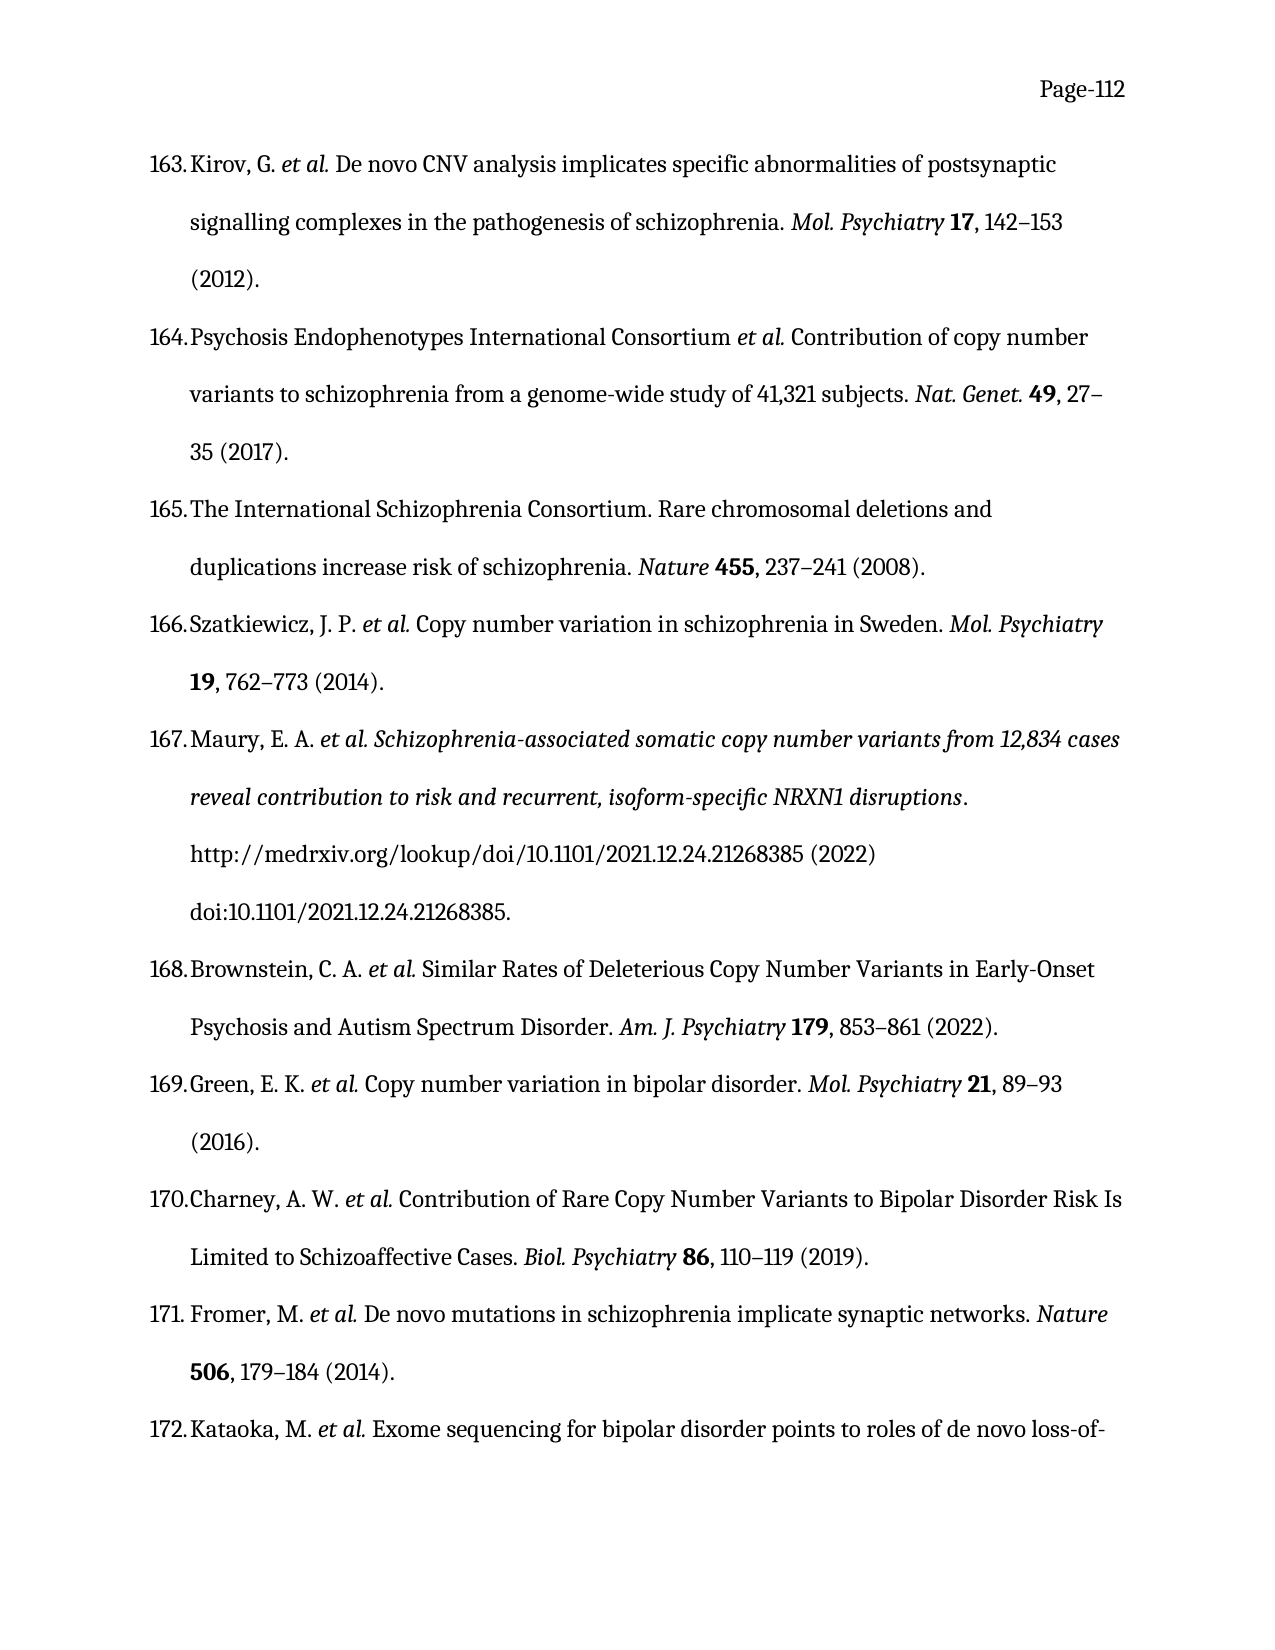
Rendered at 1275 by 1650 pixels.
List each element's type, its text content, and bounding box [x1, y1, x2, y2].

text 170. Charney, A. W. et al. Contribution of Rare Copy Number Variants to Bipolar Disorder Risk Is Limited to Schizoaffective Cases. Biol. Psychiatry 86, 110–119 (2019). [150, 1185, 1125, 1271]
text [150, 1415, 1125, 1444]
text 169. Green, E. K. et al. Copy number variation in bipolar disorder. Mol. Psychiatry 21, 89–93 (2016). [150, 1070, 1125, 1156]
text 164. Psychosis Endophenotypes International Consortium et al. Contribution of copy number variants to schizophrenia from a genome-wide study of 41,321 subjects. Nat. Genet. 49, 27–35 (2017). [150, 322, 1125, 466]
text 166. Szatkiewicz, J. P. et al. Copy number variation in schizophrenia in Sweden. Mol. Psychiatry 19, 762–773 (2014). [150, 610, 1125, 696]
text 165. The International Schizophrenia Consortium. Rare chromosomal deletions and duplications increase risk of schizophrenia. Nature 455, 237–241 (2008). [150, 495, 1125, 581]
text 168. Brownstein, C. A. et al. Similar Rates of Deleterious Copy Number Variants in Early-Onset Psychosis and Autism Spectrum Disorder. Am. J. Psychiatry 179, 853–861 (2022). [150, 955, 1125, 1041]
text 171. Fromer, M. et al. De novo mutations in schizophrenia implicate synaptic networks. Nature 506, 179–184 (2014). [150, 1300, 1125, 1386]
text 163. Kirov, G. et al. De novo CNV analysis implicates specific abnormalities of postsynaptic signalling complexes in the pathogenesis of schizophrenia. Mol. Psychiatry 17, 142–153 (2012). [150, 150, 1125, 294]
text 167. Maury, E. A. et al. Schizophrenia-associated somatic copy number variants from 12,834 cases reveal contribution to risk and recurrent, isoform-specific NRXN1 disruptions. http://medrxiv.org/lookup/doi/10.1101/2021.12.24.21268385 (2022) doi:10.1101/2021.12.24.21268385. [150, 725, 1125, 926]
